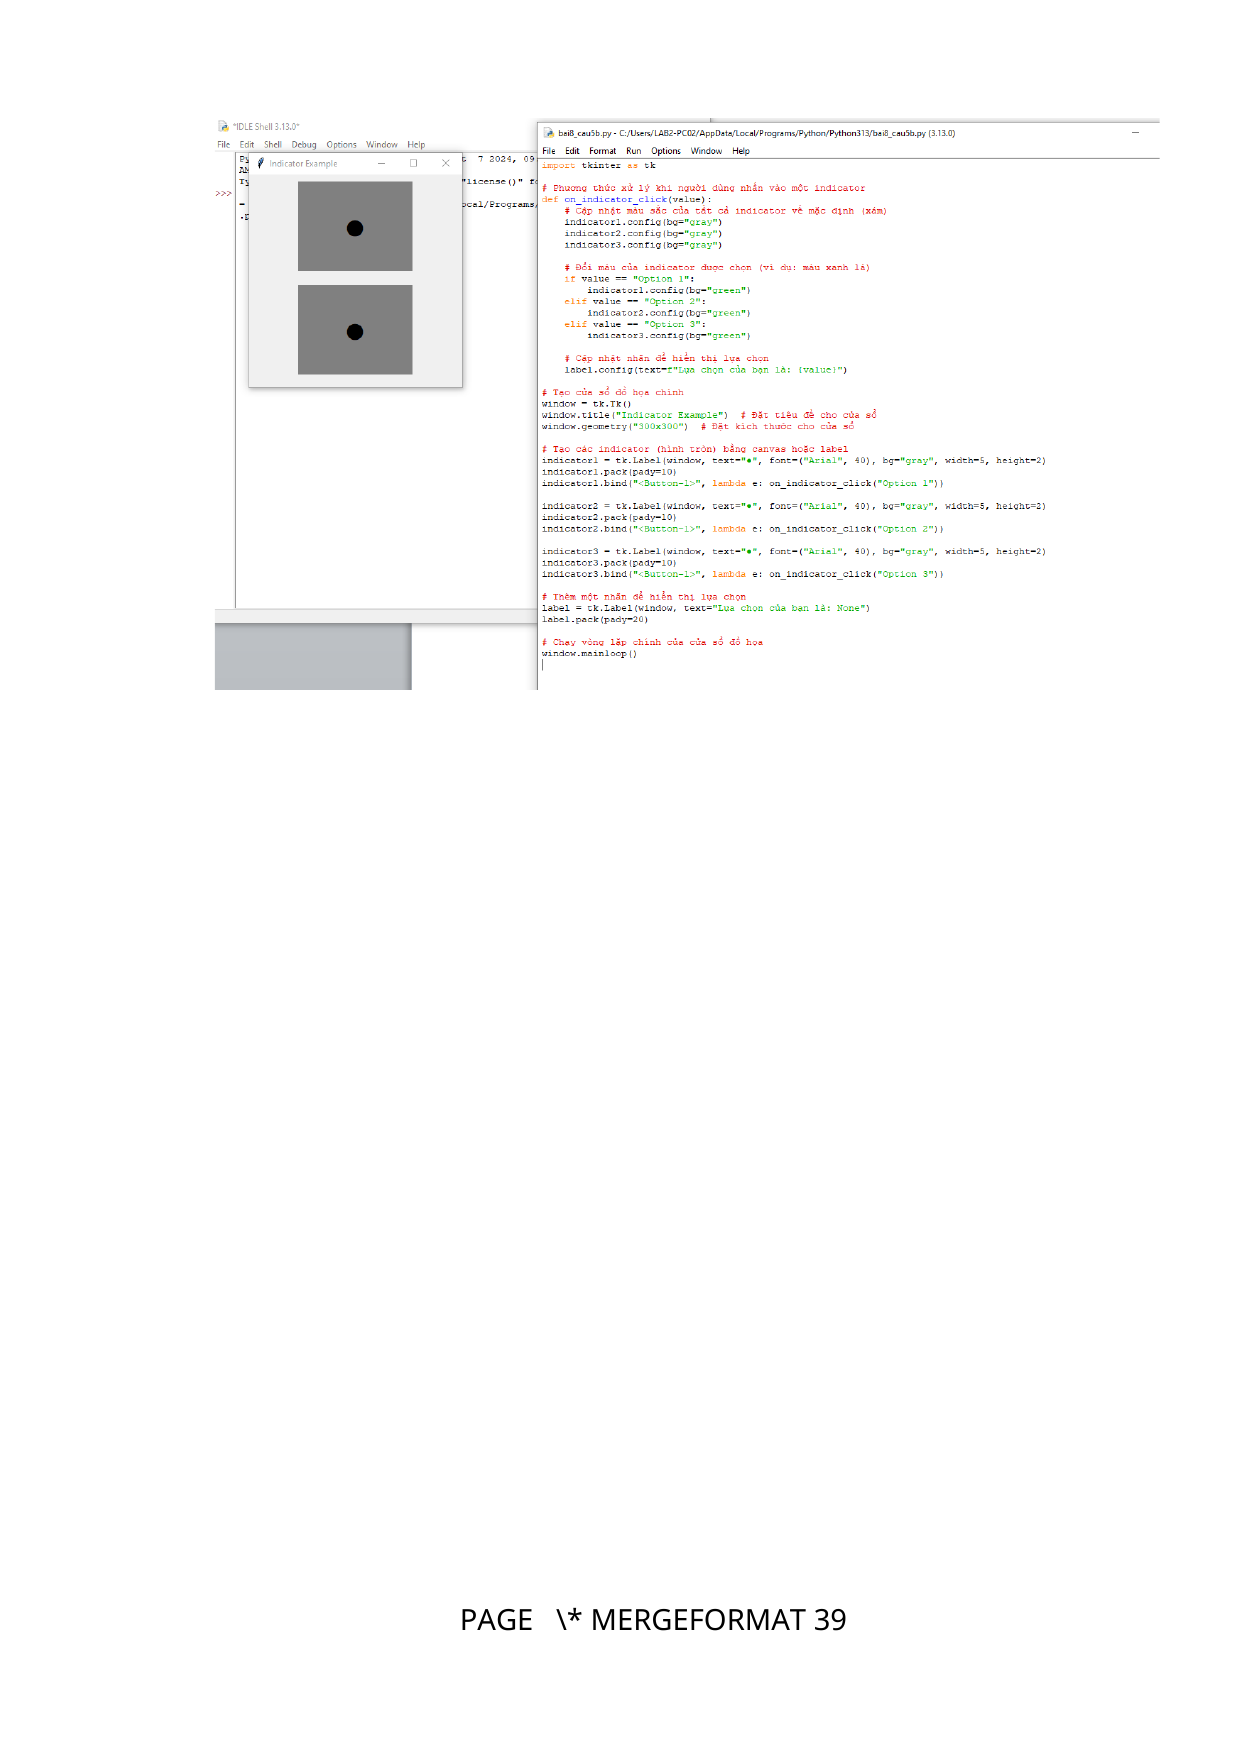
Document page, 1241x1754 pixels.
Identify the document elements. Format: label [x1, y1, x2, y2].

picture [214, 118, 1160, 690]
